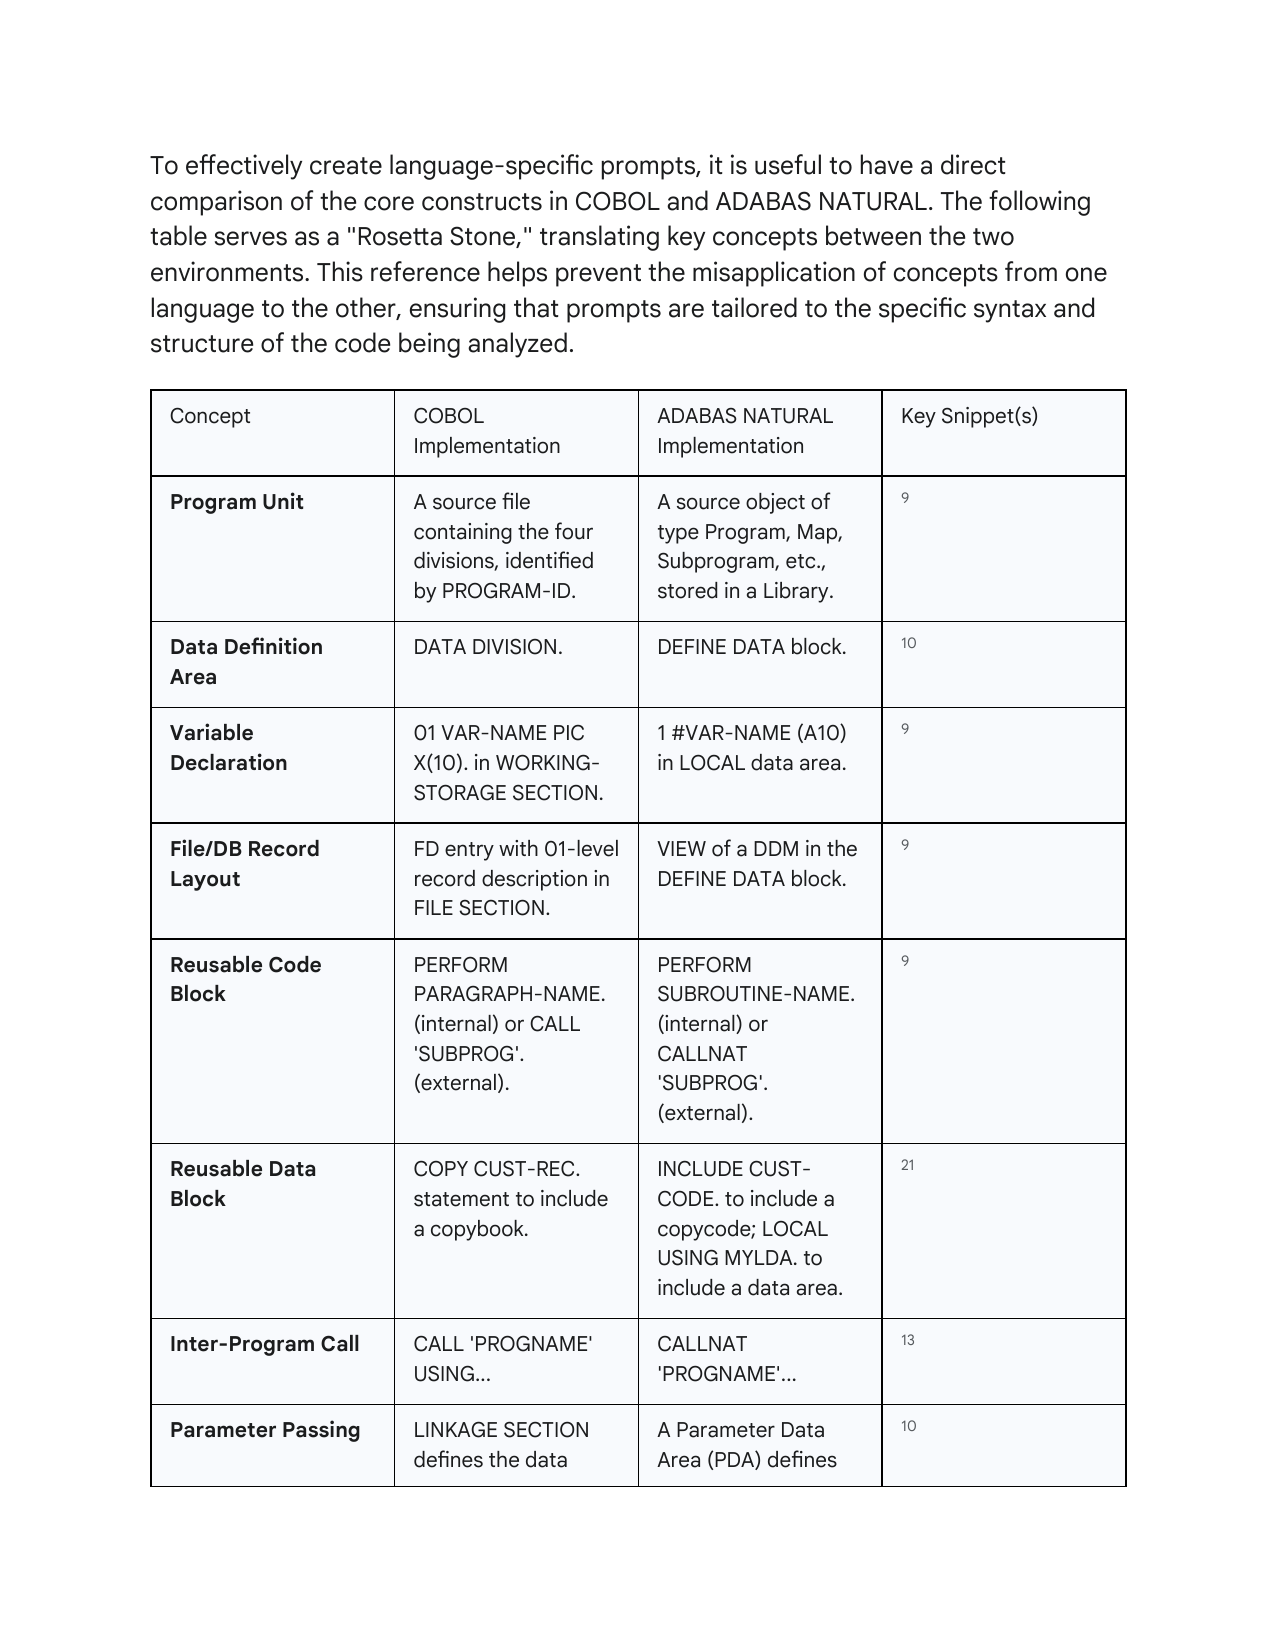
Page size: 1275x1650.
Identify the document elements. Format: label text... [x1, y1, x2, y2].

table_header Concept [152, 391, 394, 475]
table_cell Program Unit [152, 477, 394, 621]
table_header COBOL Implementation [395, 391, 638, 475]
table_cell DATA DIVISION. [395, 622, 638, 707]
table_cell A source object of type Program, Map, Subprogram, etc., stored in a Library. [639, 477, 881, 621]
table_cell File/DB Record Layout [152, 824, 394, 938]
table_cell 01 VAR-NAME PIC X(10). in WORKING-STORAGE SECTION. [395, 708, 638, 822]
table_cell 1 #VAR-NAME (A10) in LOCAL data area. [639, 708, 881, 822]
table_cell 21 [883, 1144, 1125, 1317]
table_cell FD entry with 01-level record description in FILE SECTION. [395, 824, 638, 938]
text To effectively create language-specific prompts, it is useful to have a direct comparison of the core constructs in COBOL and ADABAS NATURAL. The following table serves as a "Rosetta Stone," translating key concepts between the two environments. This reference helps prevent the misapplication of concepts from one language to the other, ensuring that prompts are tailored to the specific syntax and structure of the code being analyzed. [150, 150, 1125, 360]
table_cell CALL 'PROGNAME' USING... [395, 1319, 638, 1403]
table_cell INCLUDE CUST-CODE. to include a copycode; LOCAL USING MYLDA. to include a data area. [639, 1144, 881, 1317]
table_cell Reusable Code Block [152, 940, 394, 1142]
table_cell PERFORM PARAGRAPH-NAME. (internal) or CALL 'SUBPROG'. (external). [395, 940, 638, 1142]
table_cell PERFORM SUBROUTINE-NAME. (internal) or CALLNAT 'SUBPROG'. (external). [639, 940, 881, 1142]
table_cell Parameter Passing [152, 1405, 394, 1486]
table_cell Reusable Data Block [152, 1144, 394, 1317]
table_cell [395, 1405, 638, 1486]
table_cell 9 [883, 477, 1125, 621]
table_header Key Snippet(s) [883, 391, 1125, 475]
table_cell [639, 1405, 881, 1486]
table_cell 10 [883, 1405, 1125, 1486]
table_cell VIEW of a DDM in the DEFINE DATA block. [639, 824, 881, 938]
table_cell 10 [883, 622, 1125, 707]
table_cell Inter-Program Call [152, 1319, 394, 1403]
table_cell A source file containing the four divisions, identified by PROGRAM-ID. [395, 477, 638, 621]
table_cell Data Definition Area [152, 622, 394, 707]
table_cell 9 [883, 940, 1125, 1142]
table_cell 9 [883, 708, 1125, 822]
table_header ADABAS NATURAL Implementation [639, 391, 881, 475]
table_cell Variable Declaration [152, 708, 394, 822]
table_cell 13 [883, 1319, 1125, 1403]
table_cell CALLNAT 'PROGNAME'... [639, 1319, 881, 1403]
table_cell DEFINE DATA block. [639, 622, 881, 707]
table_cell 9 [883, 824, 1125, 938]
table_cell COPY CUST-REC. statement to include a copybook. [395, 1144, 638, 1317]
